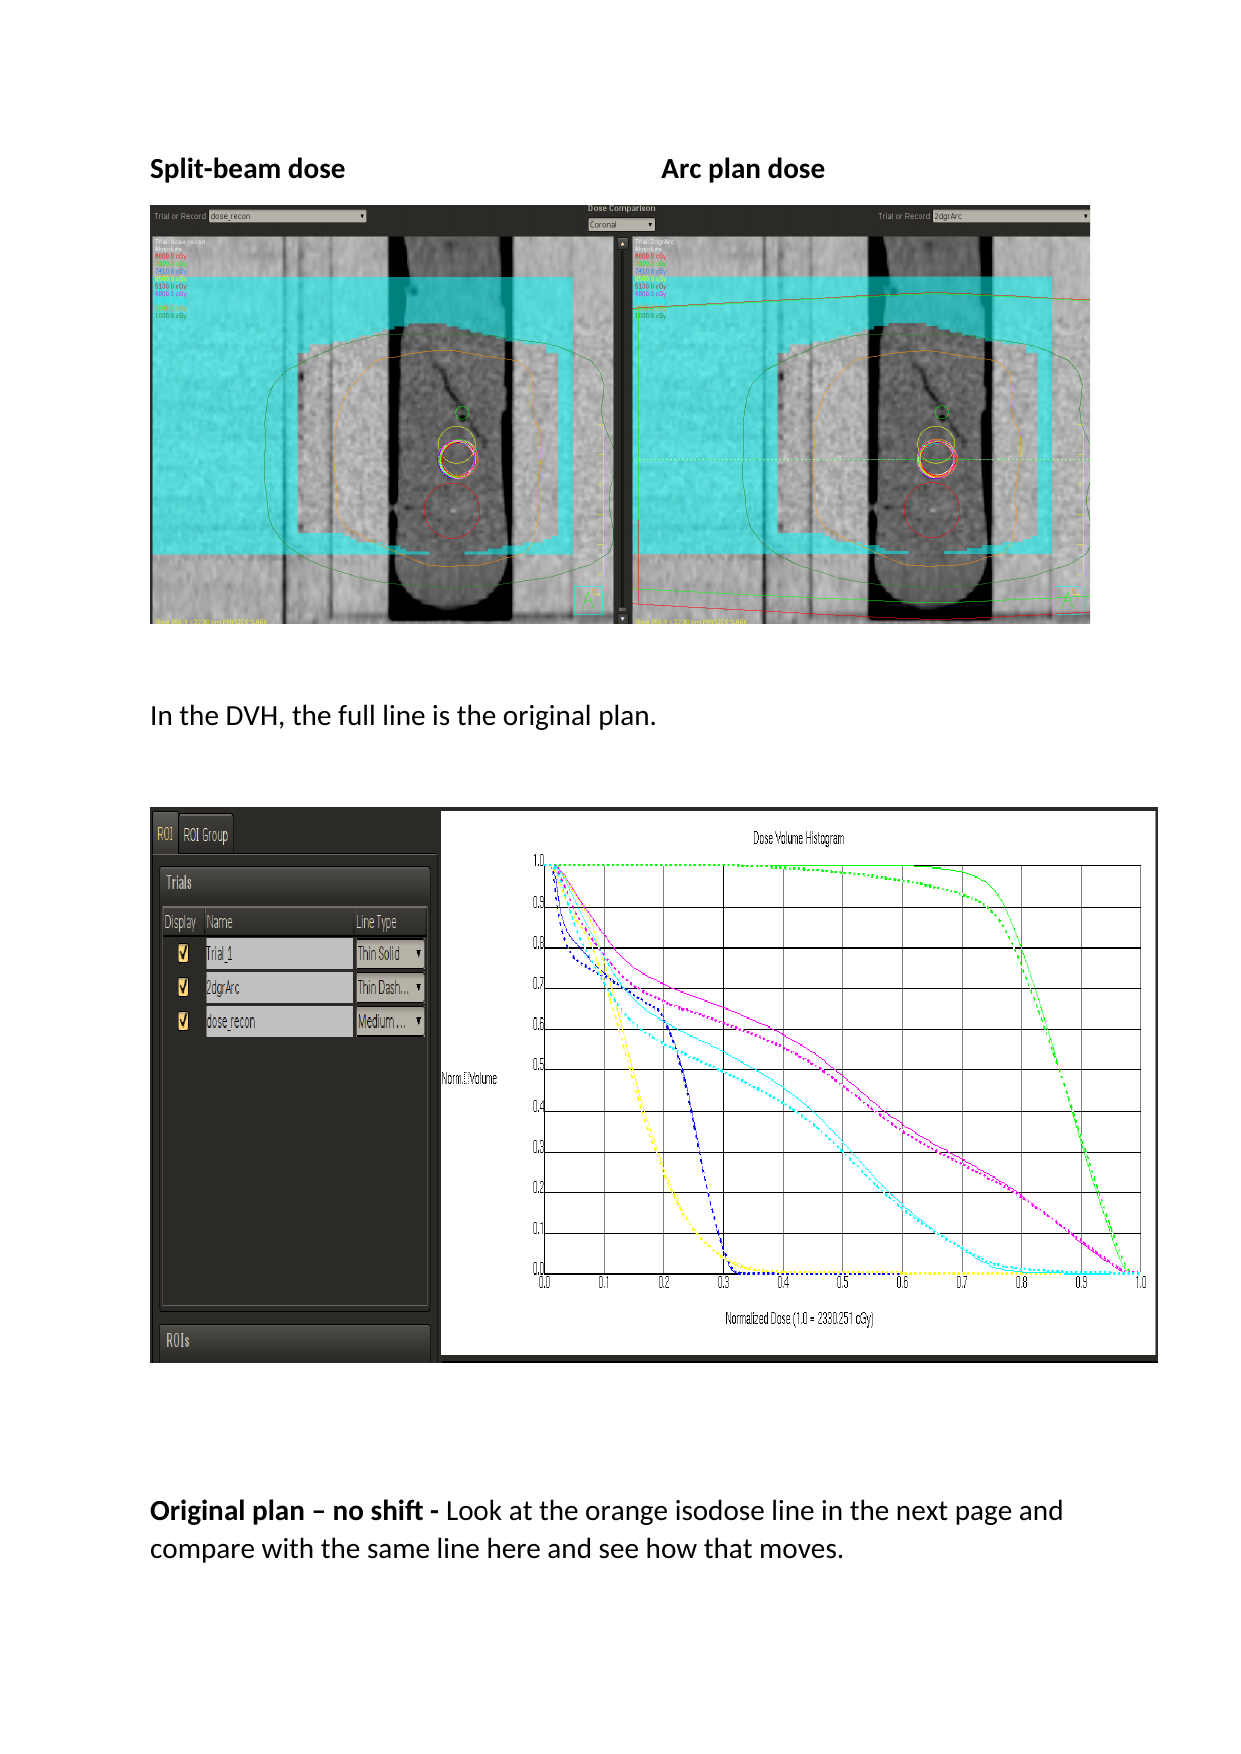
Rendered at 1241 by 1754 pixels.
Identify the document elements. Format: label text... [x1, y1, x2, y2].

text In the DVH, the full line is the original plan. [150, 697, 1090, 733]
text Original plan – no shift - Look at the orange isodose line in the next page and compare with the same line here and see how that moves. [150, 1492, 1090, 1566]
text Split-beam dose Arc plan dose [150, 150, 1090, 186]
picture [150, 807, 1158, 1363]
picture [150, 205, 1091, 624]
